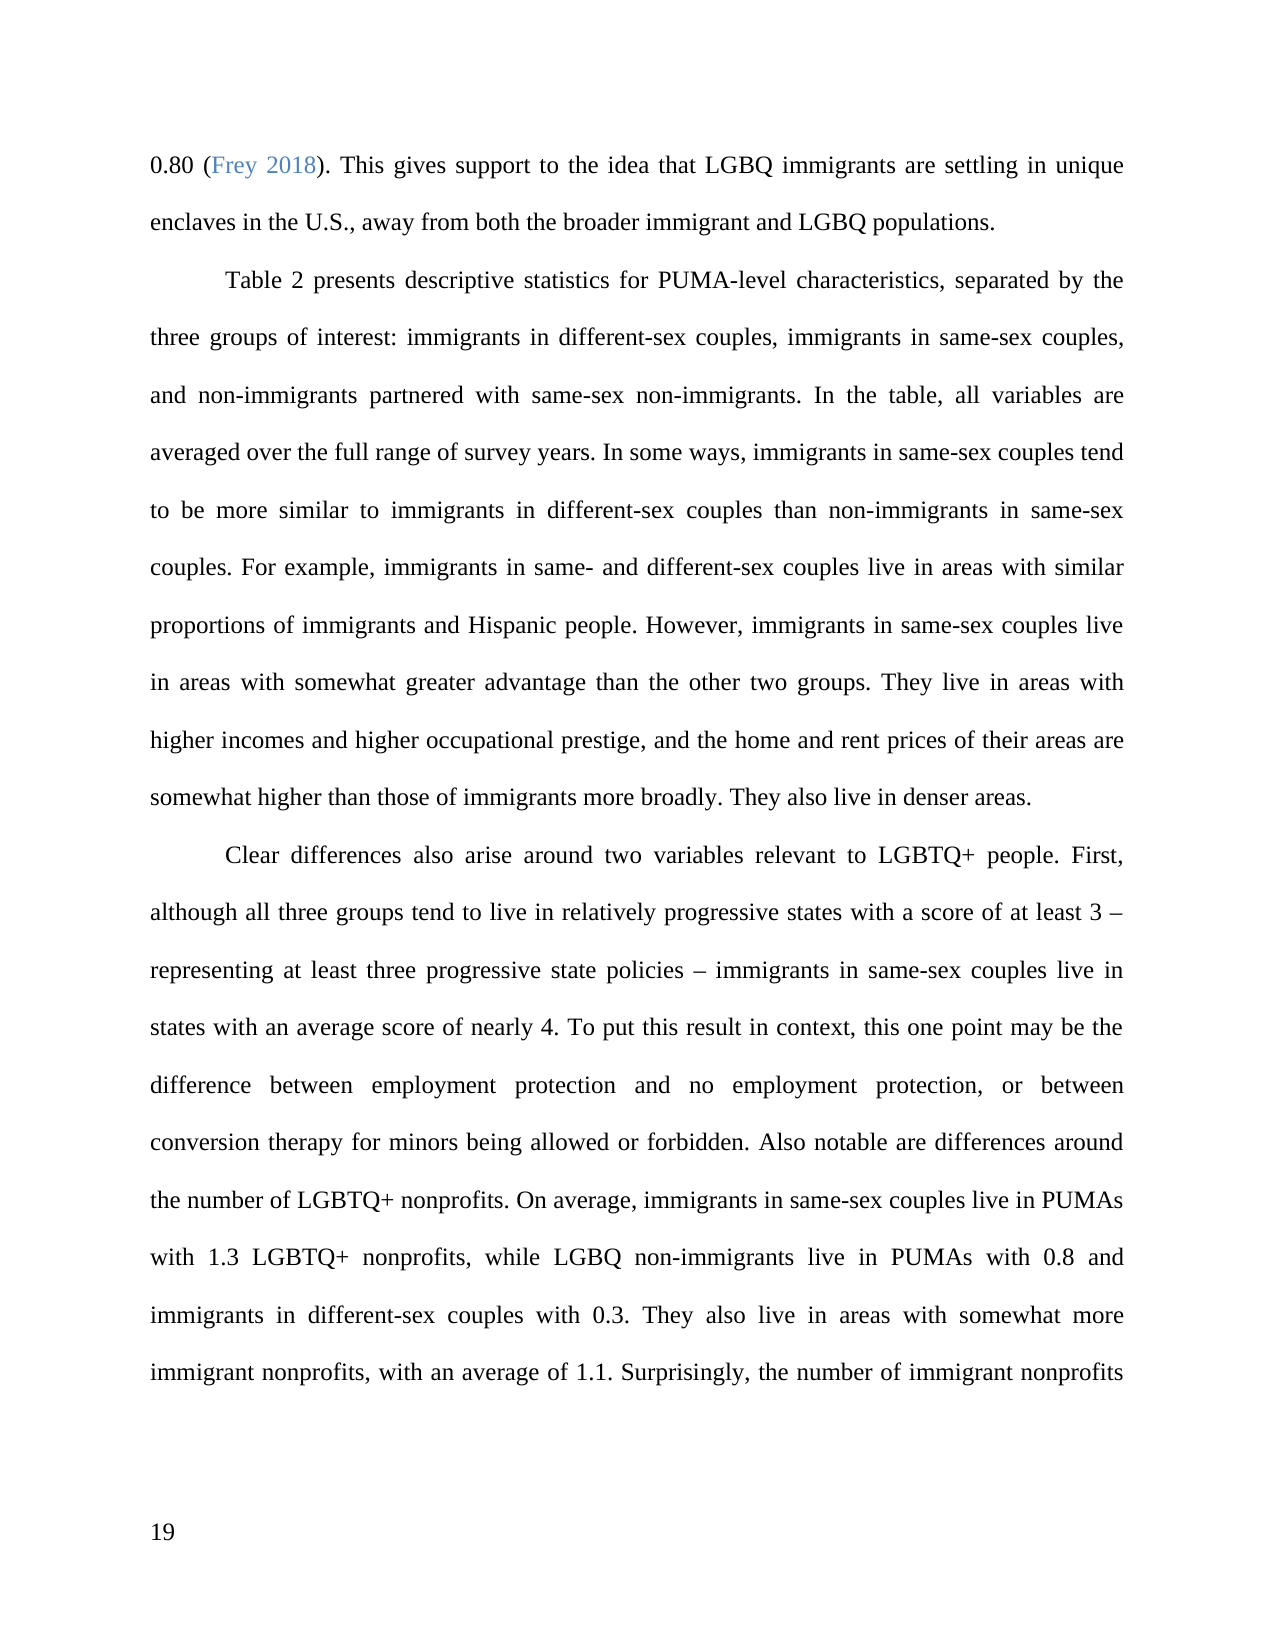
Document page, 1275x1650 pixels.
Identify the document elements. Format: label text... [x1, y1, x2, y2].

text Table 2 presents descriptive statistics for PUMA-level characteristics, separated by the three groups of interest: immigrants in different-sex couples, immigrants in same-sex couples, and non-immigrants partnered with same-sex non-immigrants. In the table, all variables are averaged over the full range of survey years. In some ways, immigrants in same-sex couples tend to be more similar to immigrants in different-sex couples than non-immigrants in same-sex couples. For example, immigrants in same- and different-sex couples live in areas with similar proportions of immigrants and Hispanic people. However, immigrants in same-sex couples live in areas with somewhat greater advantage than the other two groups. They live in areas with higher incomes and higher occupational prestige, and the home and rent prices of their areas are somewhat higher than those of immigrants more broadly. They also live in denser areas. [150, 265, 1125, 811]
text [150, 150, 1125, 236]
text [150, 840, 1125, 1386]
